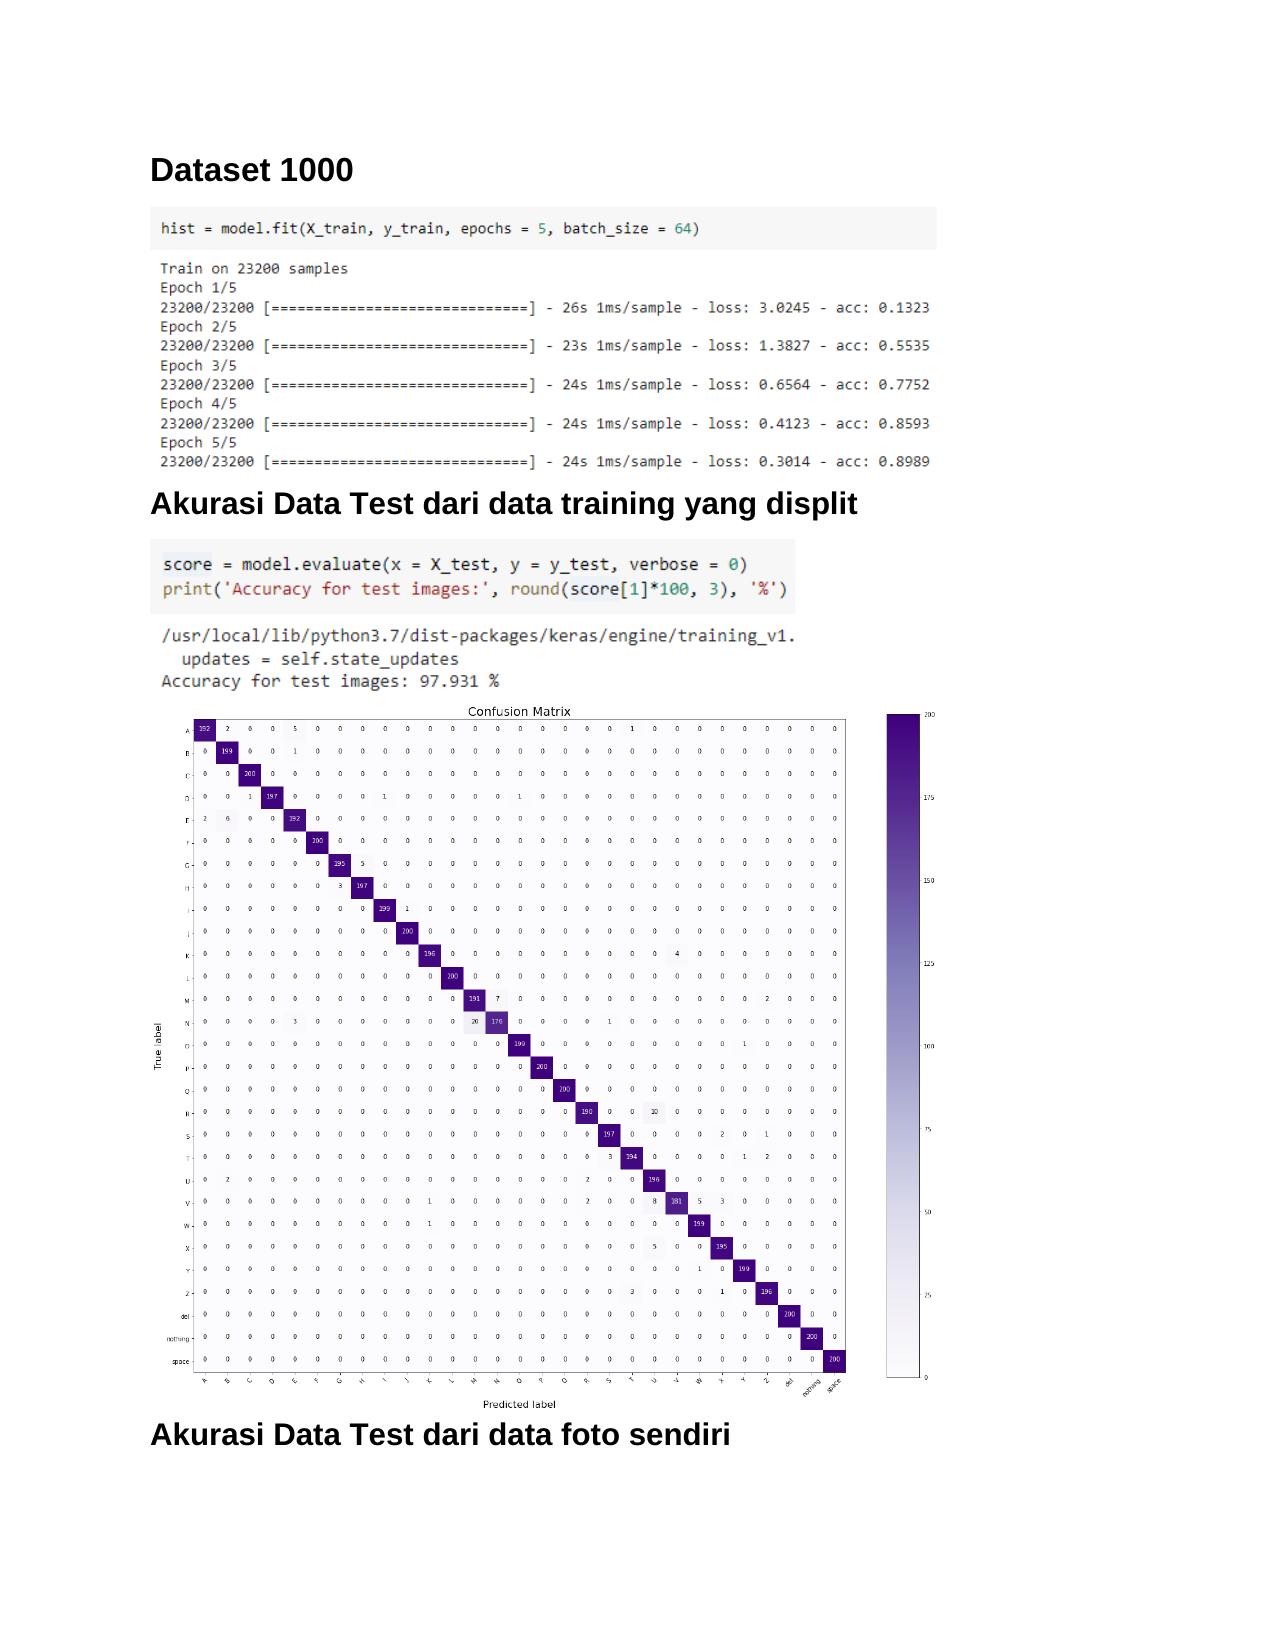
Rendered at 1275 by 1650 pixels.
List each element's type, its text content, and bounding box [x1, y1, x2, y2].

picture [150, 201, 937, 482]
text Akurasi Data Test dari data training yang displit [150, 485, 1125, 521]
subtitle Dataset 1000 [150, 150, 1125, 188]
picture [150, 526, 796, 700]
text Akurasi Data Test dari data foto sendiri [150, 1416, 1125, 1452]
picture [150, 703, 939, 1413]
